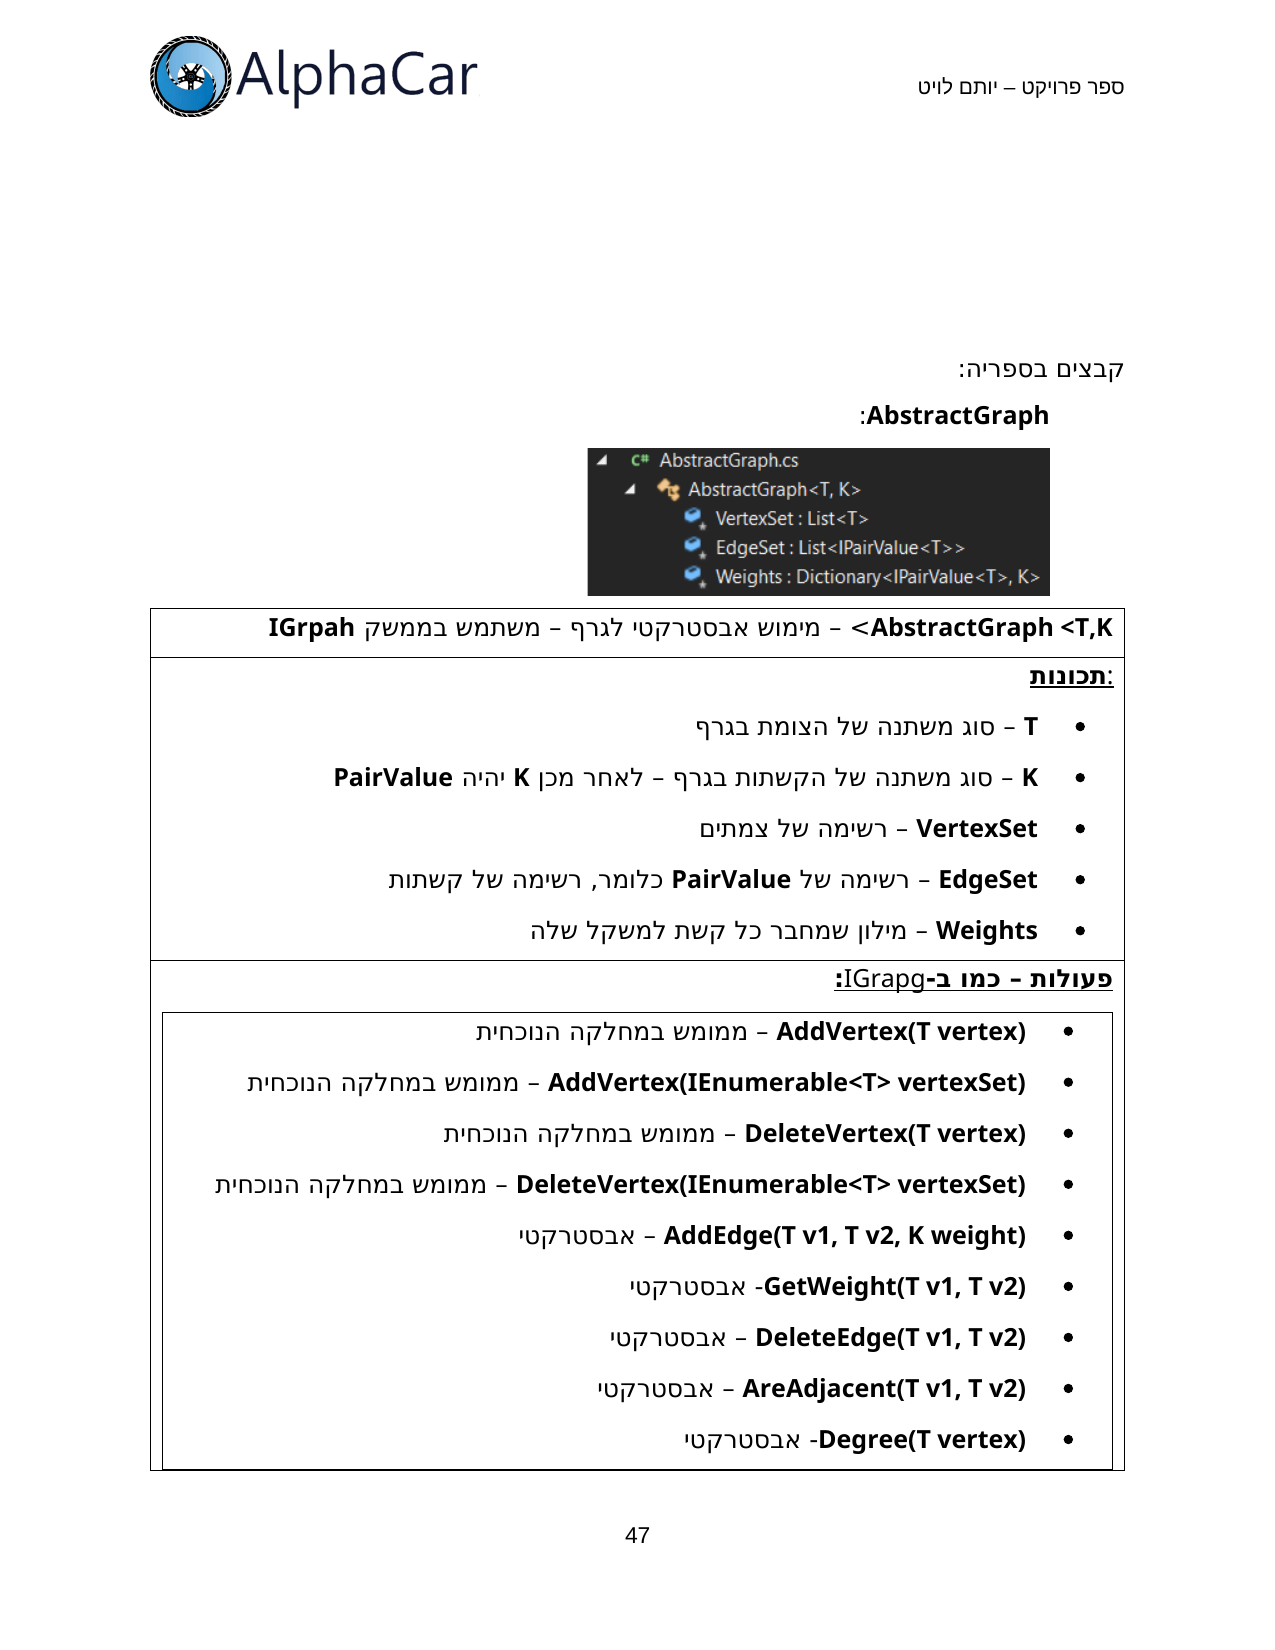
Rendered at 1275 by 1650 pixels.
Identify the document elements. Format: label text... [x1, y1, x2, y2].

text AbstractGraph: [150, 398, 1125, 432]
text קבצים בספריה: [150, 354, 1125, 383]
table_header AbstractGraph <T,K> – מימוש אבסטרקטי לגרף – משתמש בממשק IGrpah [151, 609, 1124, 657]
picture [587, 448, 1050, 596]
table_cell תכונות: T – סוג משתנה של הצומת בגרף K – סוג משתנה של הקשתות בגרף – לאחר מכן K יהיה PairValue VertexSet – רשימה של צמתים EdgeSet – רשימה של PairValue כלומר, רשימה של קשתות Weights – מילון שמחבר כל קשת למשקל שלה [151, 658, 1124, 960]
table_cell פעולות – כמו ב-IGrapg: [151, 961, 1124, 1470]
picture [150, 36, 481, 117]
